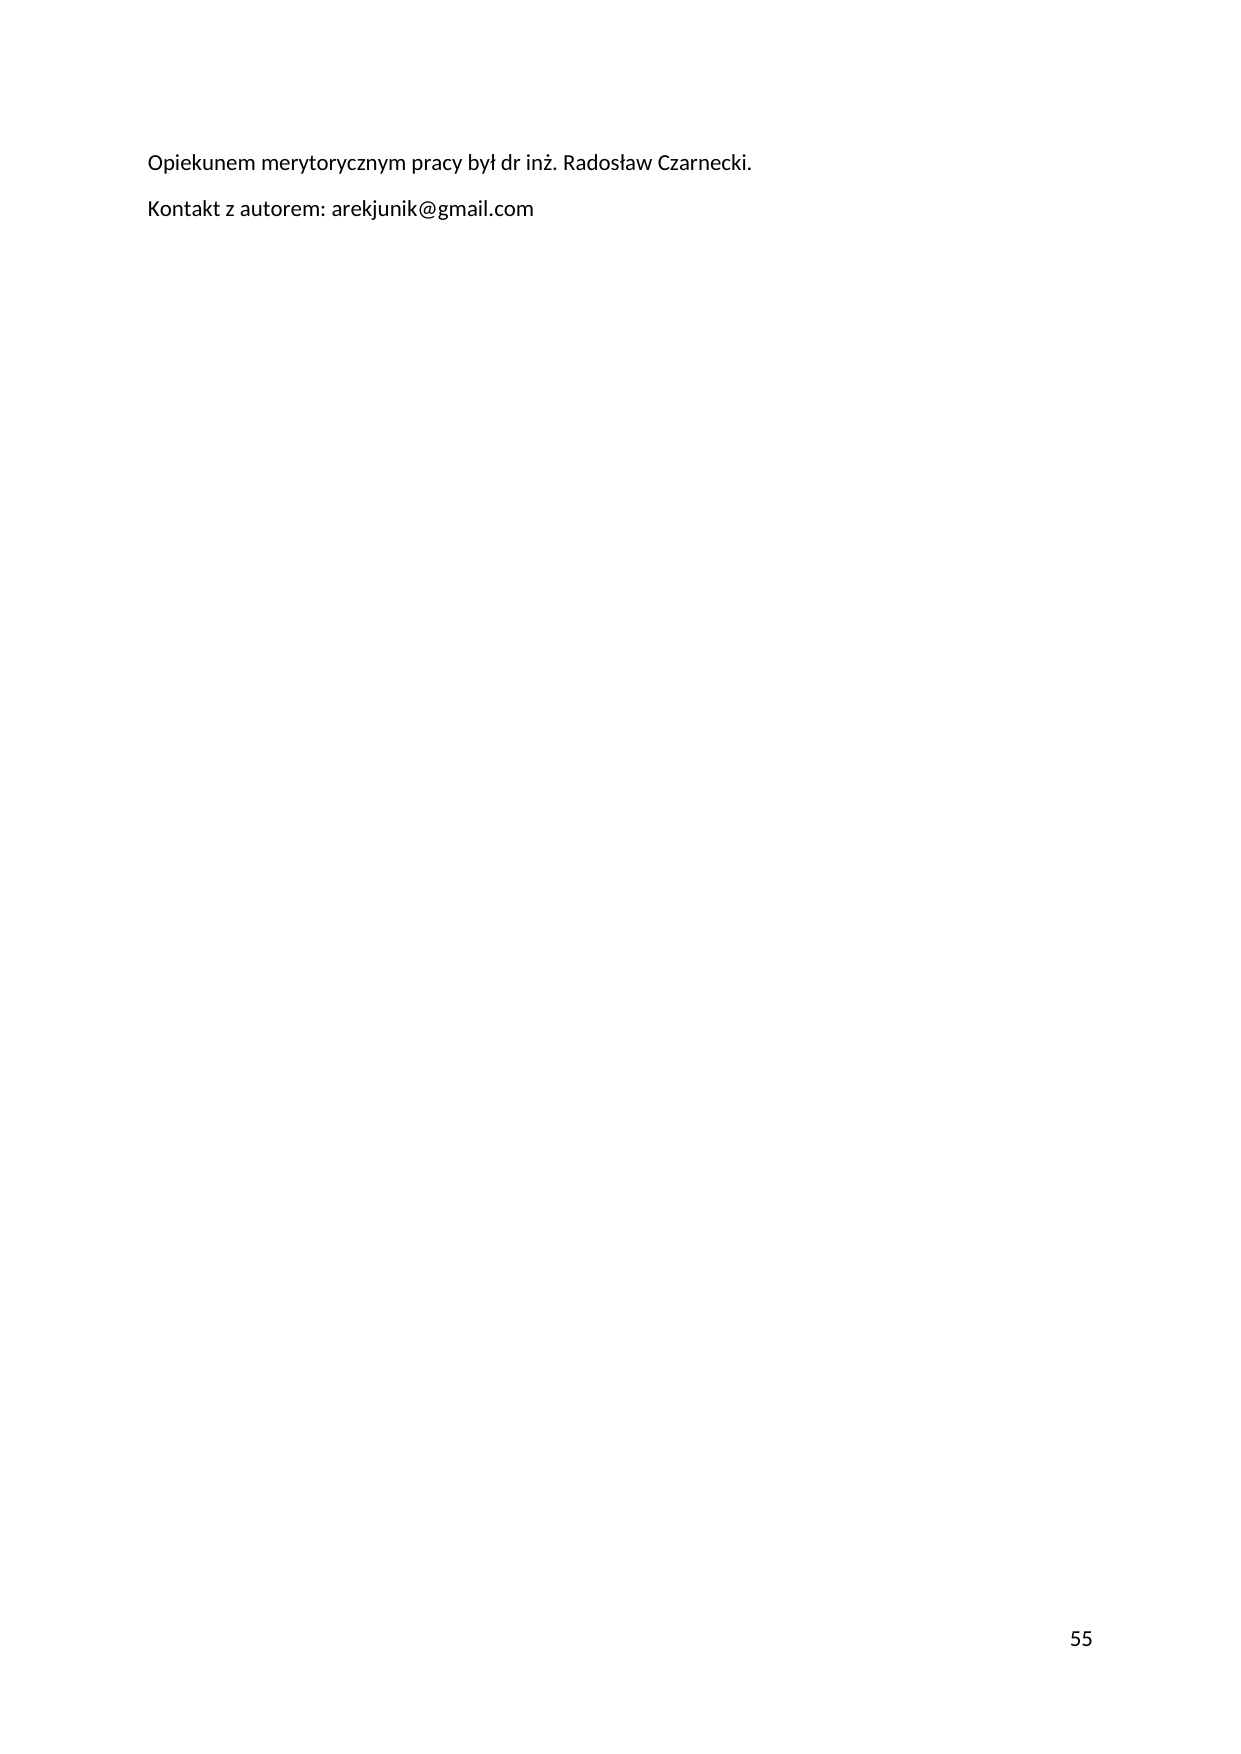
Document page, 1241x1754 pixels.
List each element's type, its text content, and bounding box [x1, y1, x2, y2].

text Kontakt z autorem: arekjunik@gmail.com [148, 194, 1093, 222]
text Opiekunem merytorycznym pracy był dr inż. Radosław Czarnecki. [148, 148, 1093, 176]
